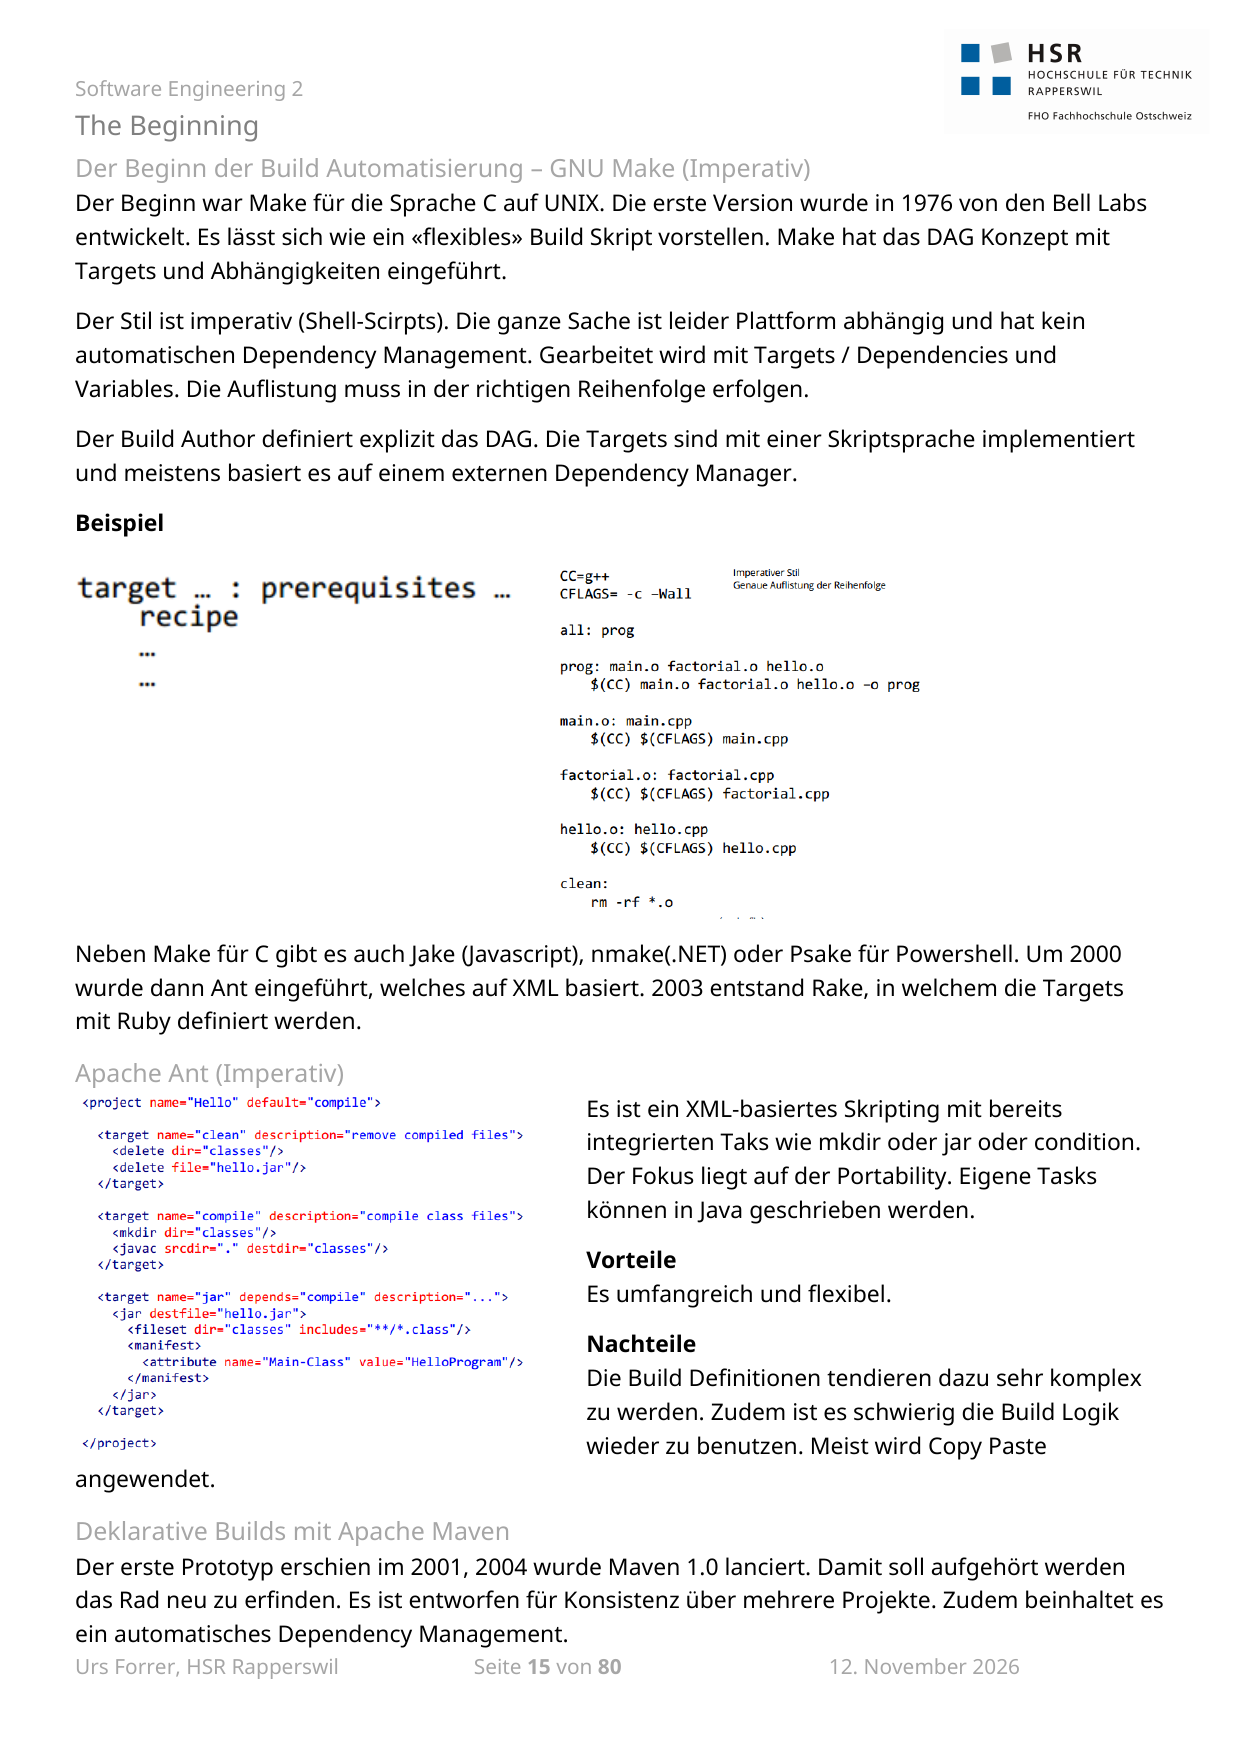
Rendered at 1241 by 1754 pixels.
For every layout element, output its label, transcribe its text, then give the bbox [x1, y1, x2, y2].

subtitle Deklarative Builds mit Apache Maven [75, 1514, 1165, 1548]
text Der Beginn war Make für die Sprache C auf UNIX. Die erste Version wurde in 1976 von den Bell Labs entwickelt. Es lässt sich wie ein «flexibles» Build Skript vorstellen. Make hat das DAG Konzept mit Targets und Abhängigkeiten eingeführt. [75, 187, 1165, 286]
text Der Build Author definiert explizit das DAG. Die Targets sind mit einer Skriptsprache implementiert und meistens basiert es auf einem externen Dependency Manager. [75, 423, 1165, 488]
subtitle Der Beginn der Build Automatisierung – GNU Make (Imperativ) [75, 150, 1165, 184]
picture [943, 29, 1210, 134]
text Der Stil ist imperativ (Shell-Scirpts). Die ganze Sache ist leider Plattform abhängig und hat kein automatischen Dependency Management. Gearbeitet wird mit Targets / Dependencies und Variables. Die Auflistung muss in der richtigen Reihenfolge erfolgen. [75, 305, 1165, 404]
picture [559, 557, 936, 919]
text Neben Make für C gibt es auch Jake (Javascript), nmake(.NET) oder Psake für Powershell. Um 2000 wurde dann Ant eingeführt, welches auf XML basiert. 2003 entstand Rake, in welchem die Targets mit Ruby definiert werden. [75, 938, 1165, 1037]
text Beispiel [75, 507, 1165, 538]
text Vorteile Es umfangreich und flexibel. [568, 1244, 1165, 1309]
text Es ist ein XML-basiertes Skripting mit bereits integrierten Taks wie mkdir oder jar oder condition. Der Fokus liegt auf der Portability. Eigene Tasks können in Java geschrieben werden. [568, 1092, 1165, 1225]
picture [75, 1092, 568, 1450]
picture [75, 572, 541, 721]
text Nachteile Die Build Definitionen tendieren dazu sehr komplex zu werden. Zudem ist es schwierig die Build Logik wieder zu benutzen. Meist wird Copy Paste angewendet. [75, 1328, 1165, 1494]
text Der erste Prototyp erschien im 2001, 2004 wurde Maven 1.0 lanciert. Damit soll aufgehört werden das Rad neu zu erfinden. Es ist entworfen für Konsistenz über mehrere Projekte. Zudem beinhaltet es ein automatisches Dependency Management. [75, 1551, 1165, 1649]
subtitle The Beginning [75, 106, 1165, 143]
subtitle Apache Ant (Imperativ) [75, 1056, 1165, 1090]
